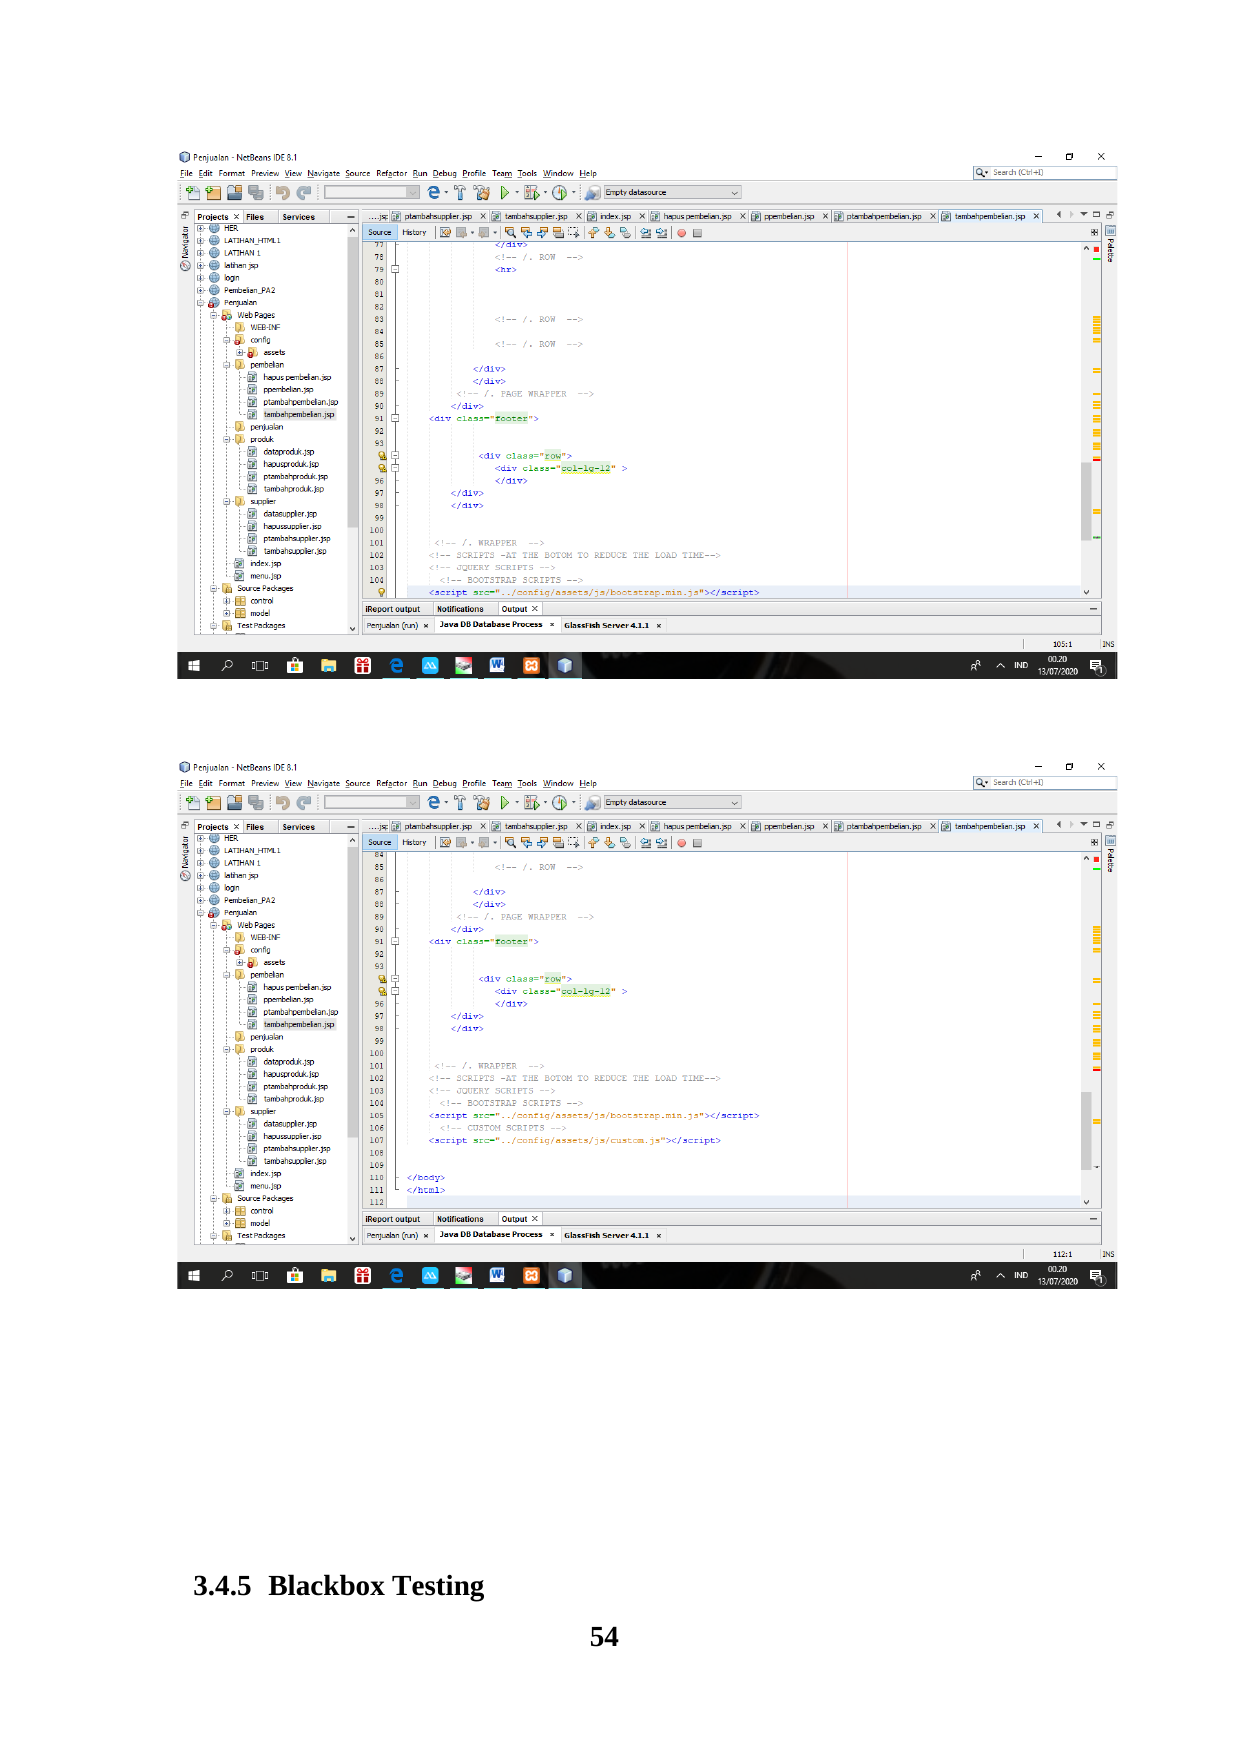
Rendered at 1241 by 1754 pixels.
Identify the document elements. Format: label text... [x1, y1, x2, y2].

list Blackbox Testing [193, 1568, 1090, 1602]
picture [177, 150, 1118, 679]
picture [177, 759, 1118, 1289]
